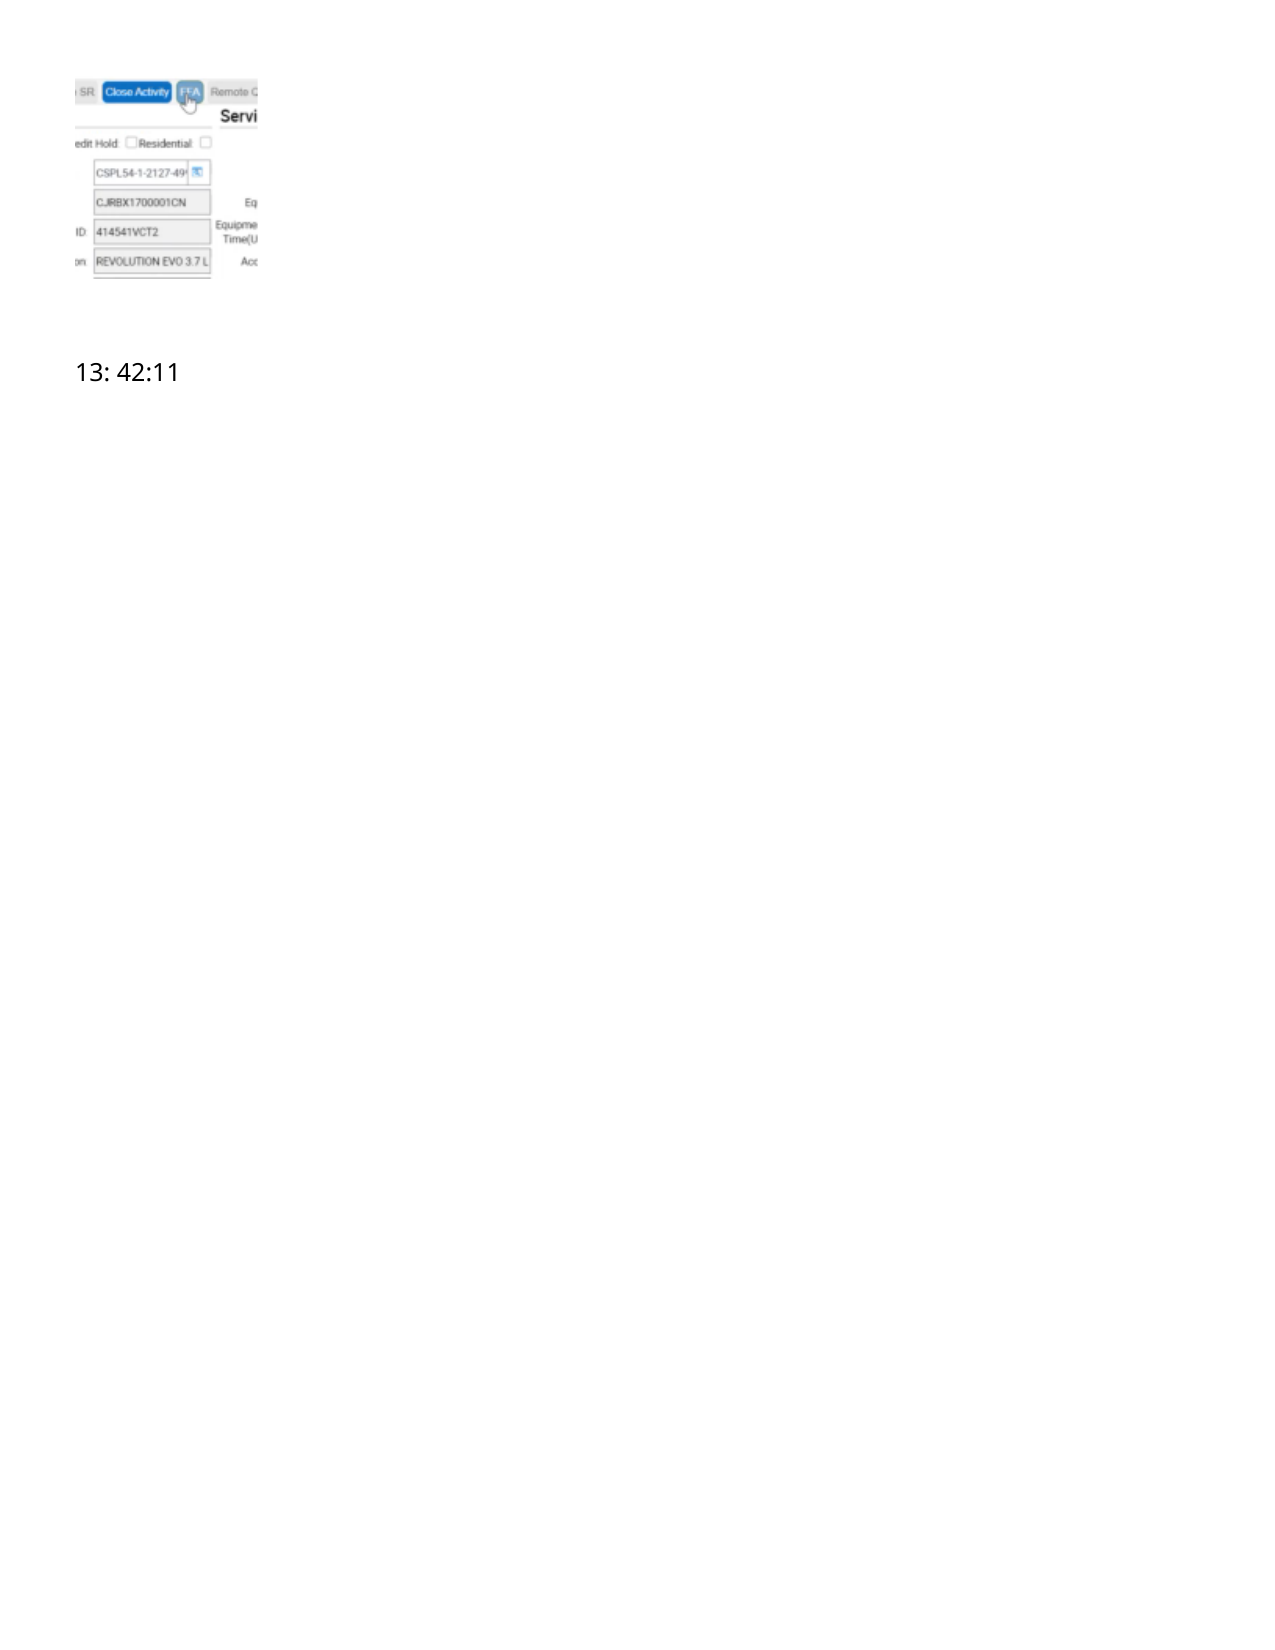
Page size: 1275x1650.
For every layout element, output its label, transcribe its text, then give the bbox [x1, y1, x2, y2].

picture [75, 75, 258, 279]
text 13: 42:11 [75, 354, 1200, 388]
